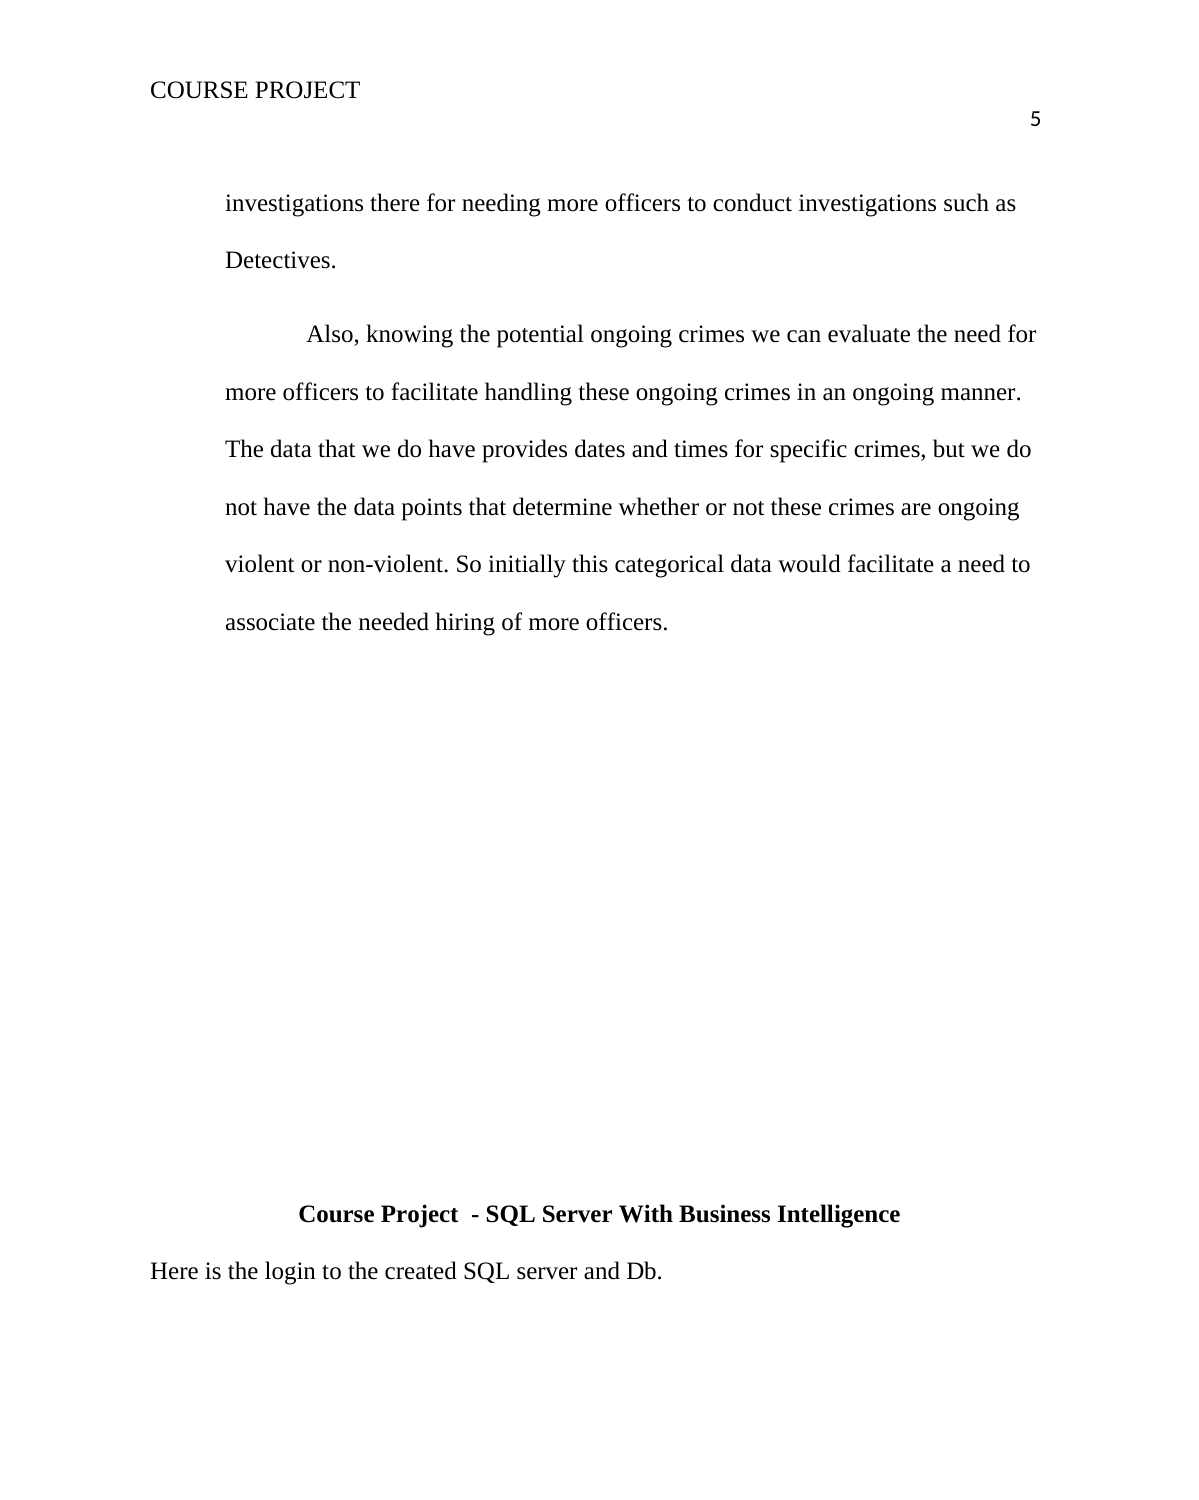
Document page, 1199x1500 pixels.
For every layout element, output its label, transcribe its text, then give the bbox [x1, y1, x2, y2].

text Course Project - SQL Server With Business Intelligence [150, 1199, 1049, 1227]
text Here is the login to the created SQL server and Db. [150, 1256, 1049, 1285]
text Also, knowing the potential ongoing crimes we can evaluate the need for more officers to facilitate handling these ongoing crimes in an ongoing manner. The data that we do have provides dates and times for specific crimes, but we do not have the data points that determine whether or not these crimes are ongoing violent or non-violent. So initially this categorical data would facilitate a need to associate the needed hiring of more officers. [225, 319, 1049, 636]
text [225, 188, 1049, 274]
